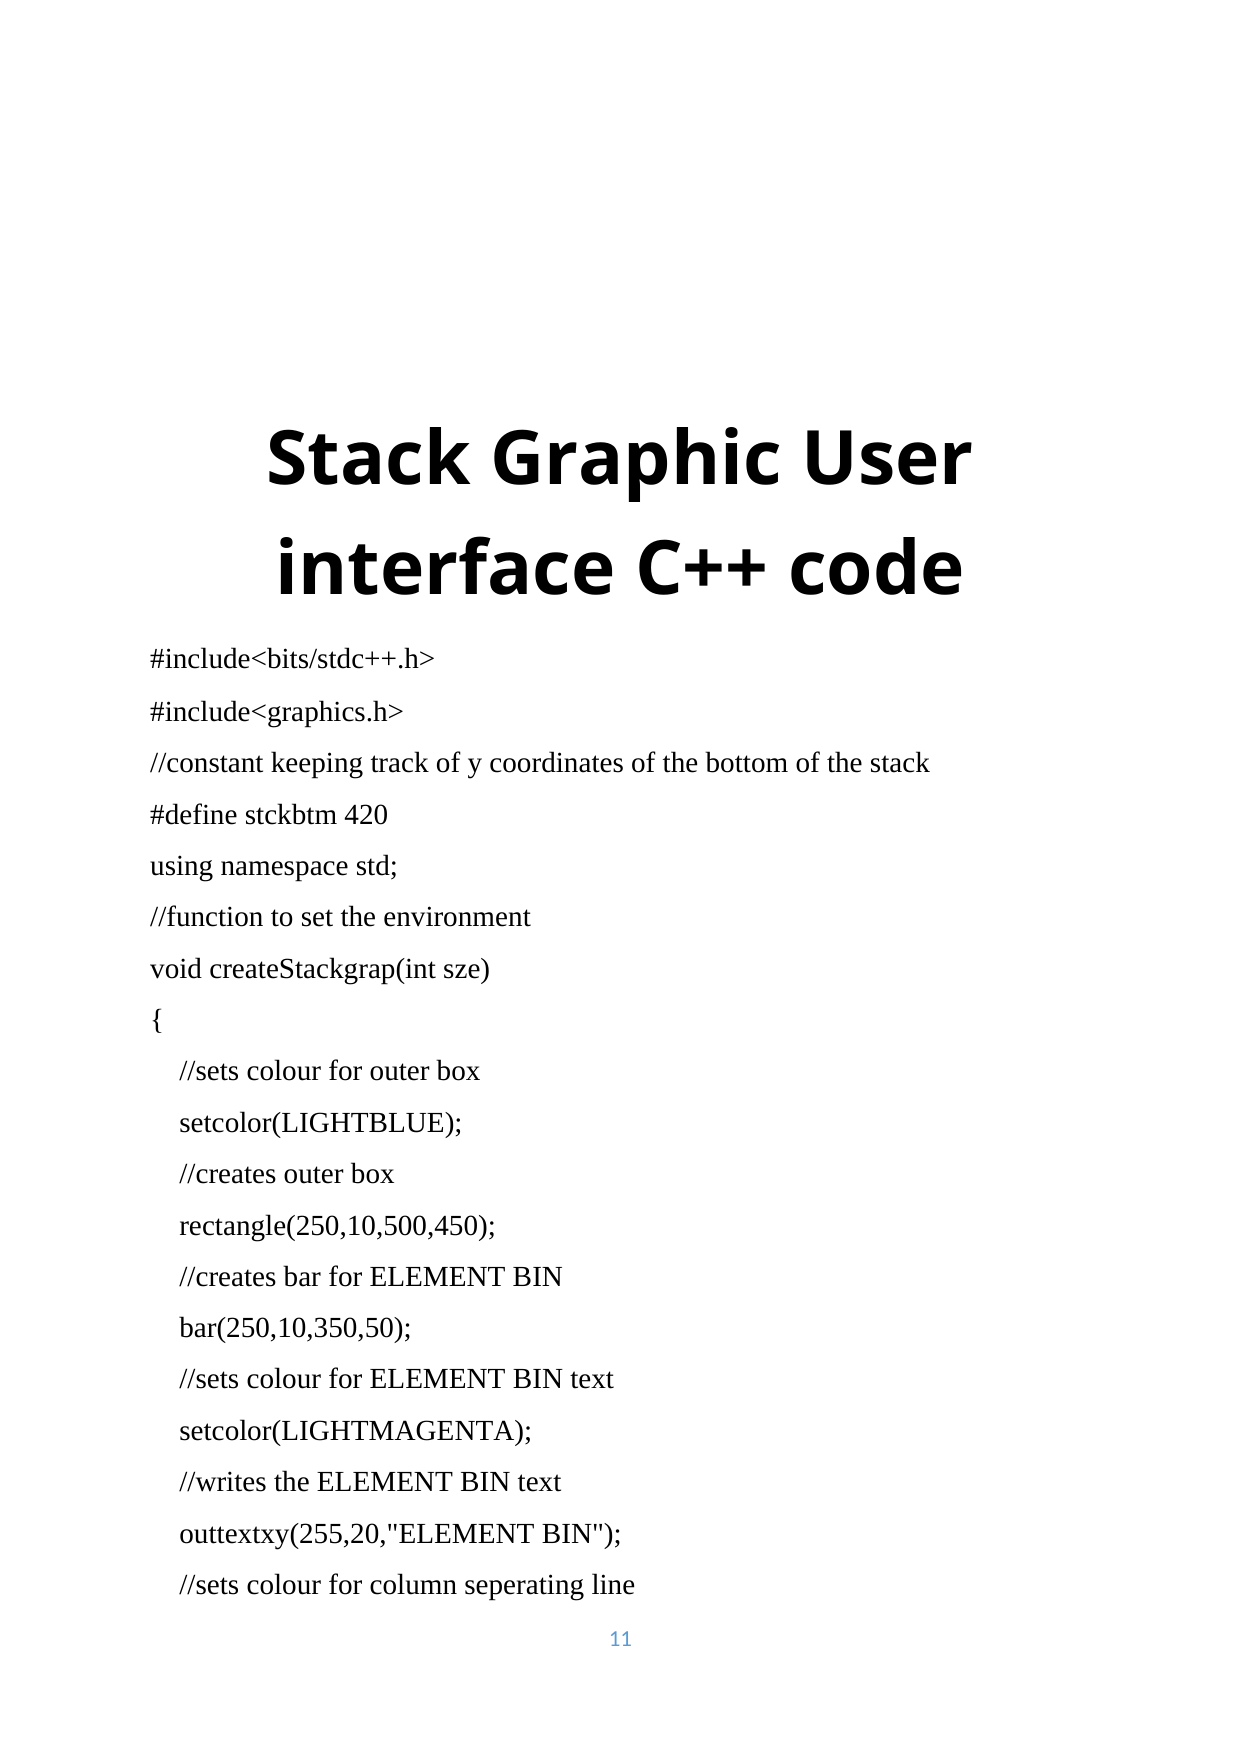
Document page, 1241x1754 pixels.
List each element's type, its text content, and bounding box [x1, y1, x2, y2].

text //creates bar for ELEMENT BIN [150, 1259, 1090, 1292]
text rectangle(250,10,500,450); [150, 1208, 1090, 1241]
text outtextxy(255,20,"ELEMENT BIN"); [150, 1516, 1090, 1549]
text #define stckbtm 420 [150, 797, 1090, 830]
text #include<bits/stdc++.h> [150, 641, 1090, 675]
text #include<graphics.h> [150, 694, 1090, 728]
text Stack Graphic User interface C++ code [150, 404, 1090, 616]
text //writes the ELEMENT BIN text [150, 1464, 1090, 1498]
text //sets colour for ELEMENT BIN text [150, 1362, 1090, 1395]
text //sets colour for outer box [150, 1053, 1090, 1087]
text //function to set the environment [150, 899, 1090, 933]
text bar(250,10,350,50); [150, 1310, 1090, 1344]
text { [150, 1002, 1090, 1036]
text //sets colour for column seperating line [150, 1567, 1090, 1601]
text using namespace std; [150, 848, 1090, 882]
text setcolor(LIGHTBLUE); [150, 1105, 1090, 1138]
text //creates outer box [150, 1156, 1090, 1190]
text setcolor(LIGHTMAGENTA); [150, 1413, 1090, 1447]
text //constant keeping track of y coordinates of the bottom of the stack [150, 745, 1090, 779]
text void createStackgrap(int sze) [150, 951, 1090, 984]
